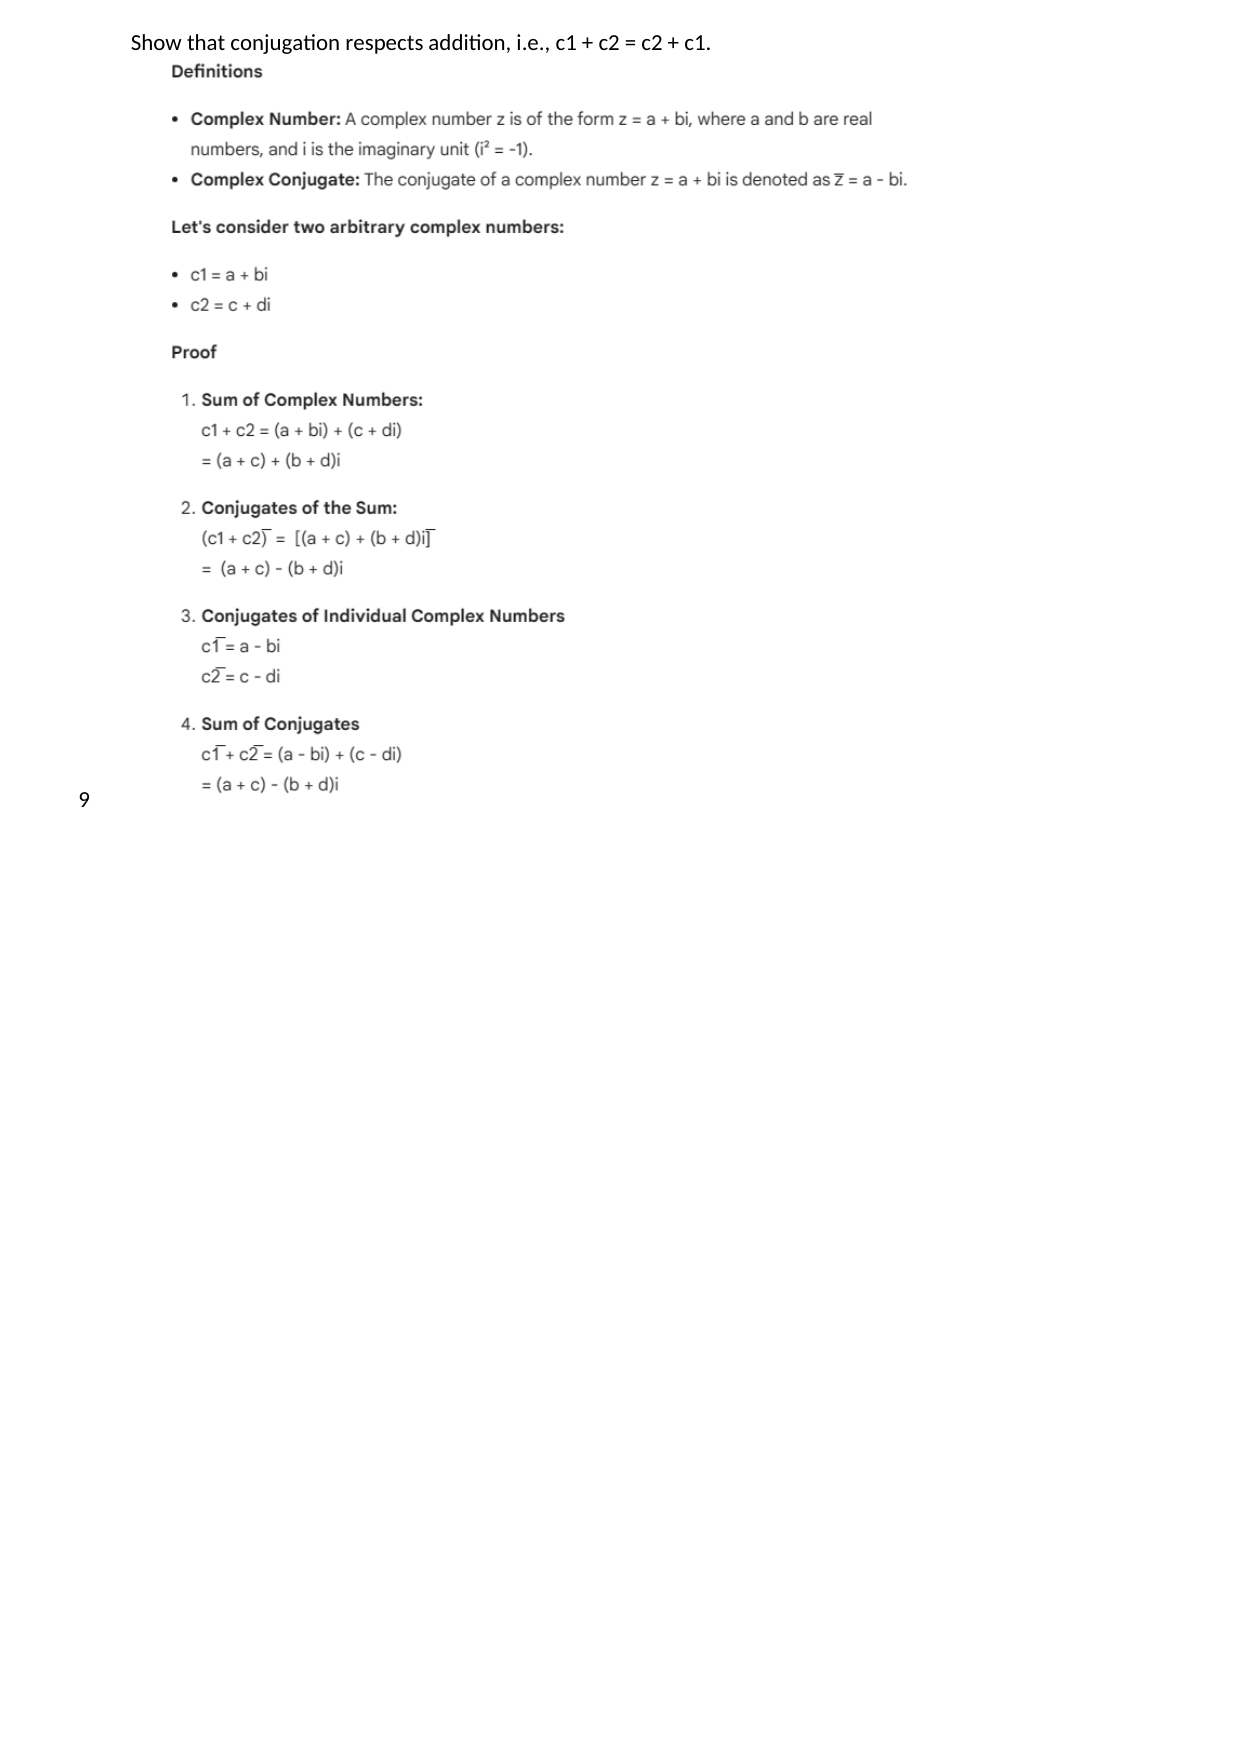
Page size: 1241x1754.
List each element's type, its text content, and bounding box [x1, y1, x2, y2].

picture [130, 58, 979, 811]
table_cell Show that conjugation respects addition, i.e., c1 + c2 = c2 + c1. [119, 28, 1023, 813]
table_cell 9 [49, 28, 119, 813]
